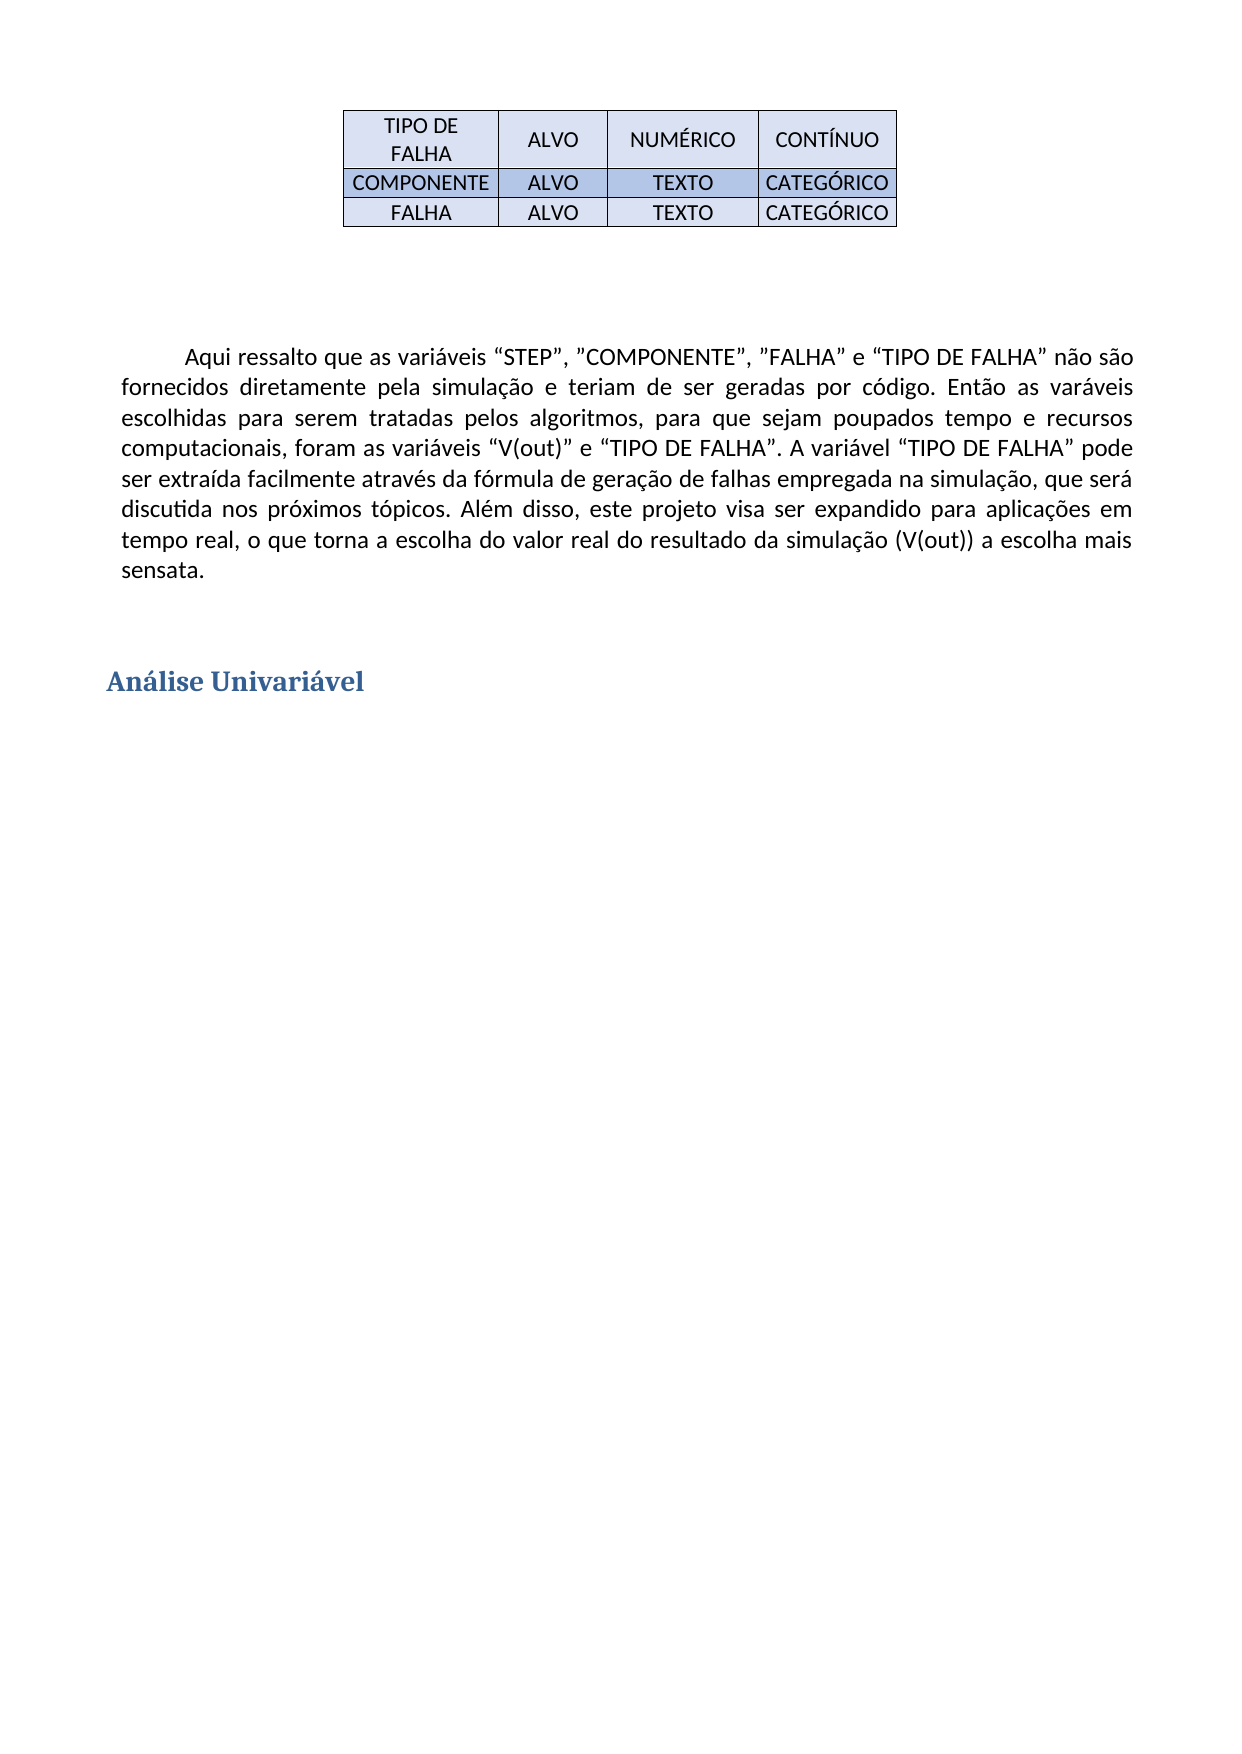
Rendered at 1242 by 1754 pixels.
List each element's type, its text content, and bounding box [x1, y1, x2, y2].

table_cell TEXTO [608, 169, 758, 197]
table_cell ALVO [499, 169, 607, 197]
subtitle Análise Univariável [106, 665, 1133, 699]
table_cell COMPONENTE [344, 169, 498, 197]
table_cell CATEGÓRICO [759, 169, 896, 197]
table_cell TIPO DE FALHA [344, 111, 498, 167]
table_cell TEXTO [608, 198, 758, 226]
table_cell CATEGÓRICO [759, 198, 896, 226]
text Aqui ressalto que as variáveis “STEP”, ”COMPONENTE”, ”FALHA” e “TIPO DE FALHA” não são fornecidos diretamente pela simulação e teriam de ser geradas por código. Então as varáveis escolhidas para serem tratadas pelos algoritmos, para que sejam poupados tempo e recursos computacionais, foram as variáveis “V(out)” e “TIPO DE FALHA”. A variável “TIPO DE FALHA” pode ser extraída facilmente através da fórmula de geração de falhas empregada na simulação, que será discutida nos próximos tópicos. Além disso, este projeto visa ser expandido para aplicações em tempo real, o que torna a escolha do valor real do resultado da simulação (V(out)) a escolha mais sensata. [121, 341, 1135, 585]
table_cell ALVO [499, 111, 607, 167]
table_cell FALHA [344, 198, 498, 226]
table_cell NUMÉRICO [608, 111, 758, 167]
table_cell ALVO [499, 198, 607, 226]
table_cell CONTÍNUO [759, 111, 896, 167]
